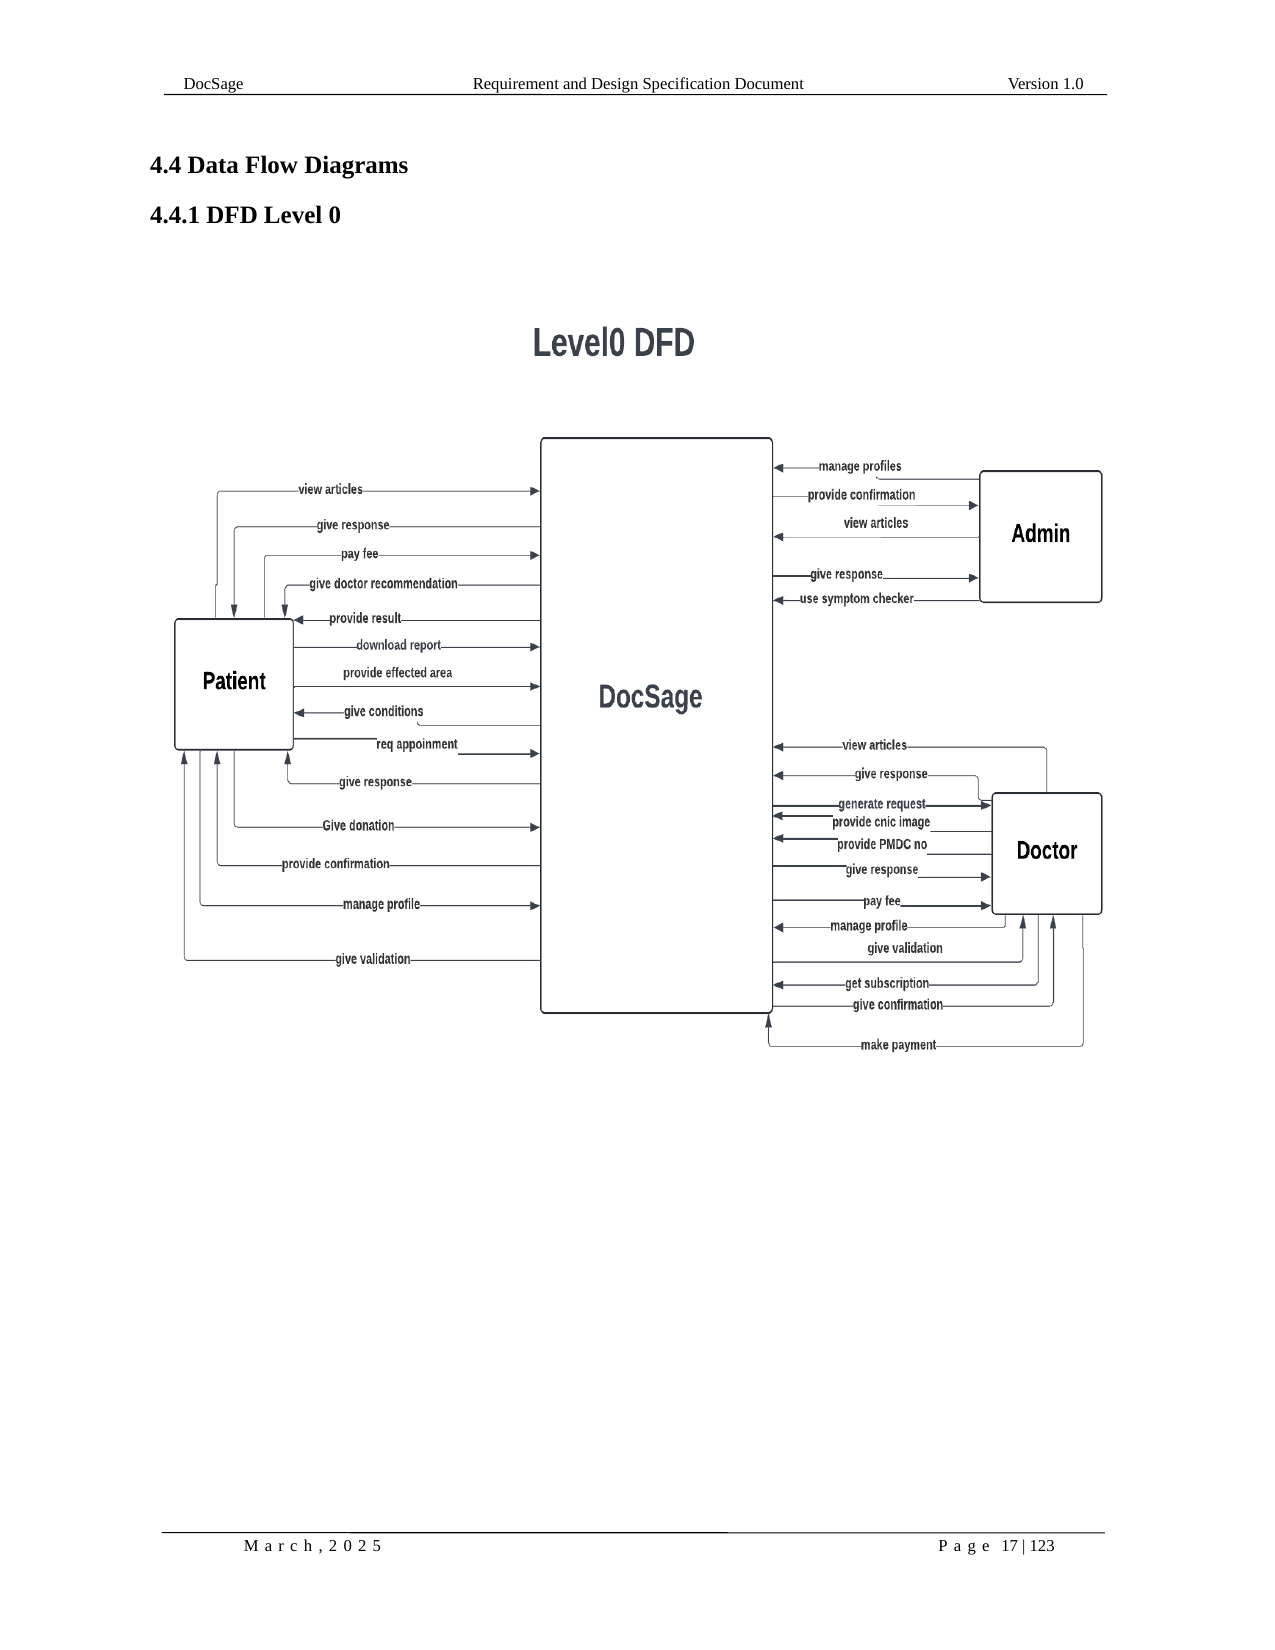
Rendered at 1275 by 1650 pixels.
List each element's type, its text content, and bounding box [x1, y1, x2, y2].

subtitle 4.4 Data Flow Diagrams [150, 150, 1125, 179]
picture [150, 290, 1125, 1088]
subtitle 4.4.1 DFD Level 0 [150, 200, 1125, 228]
